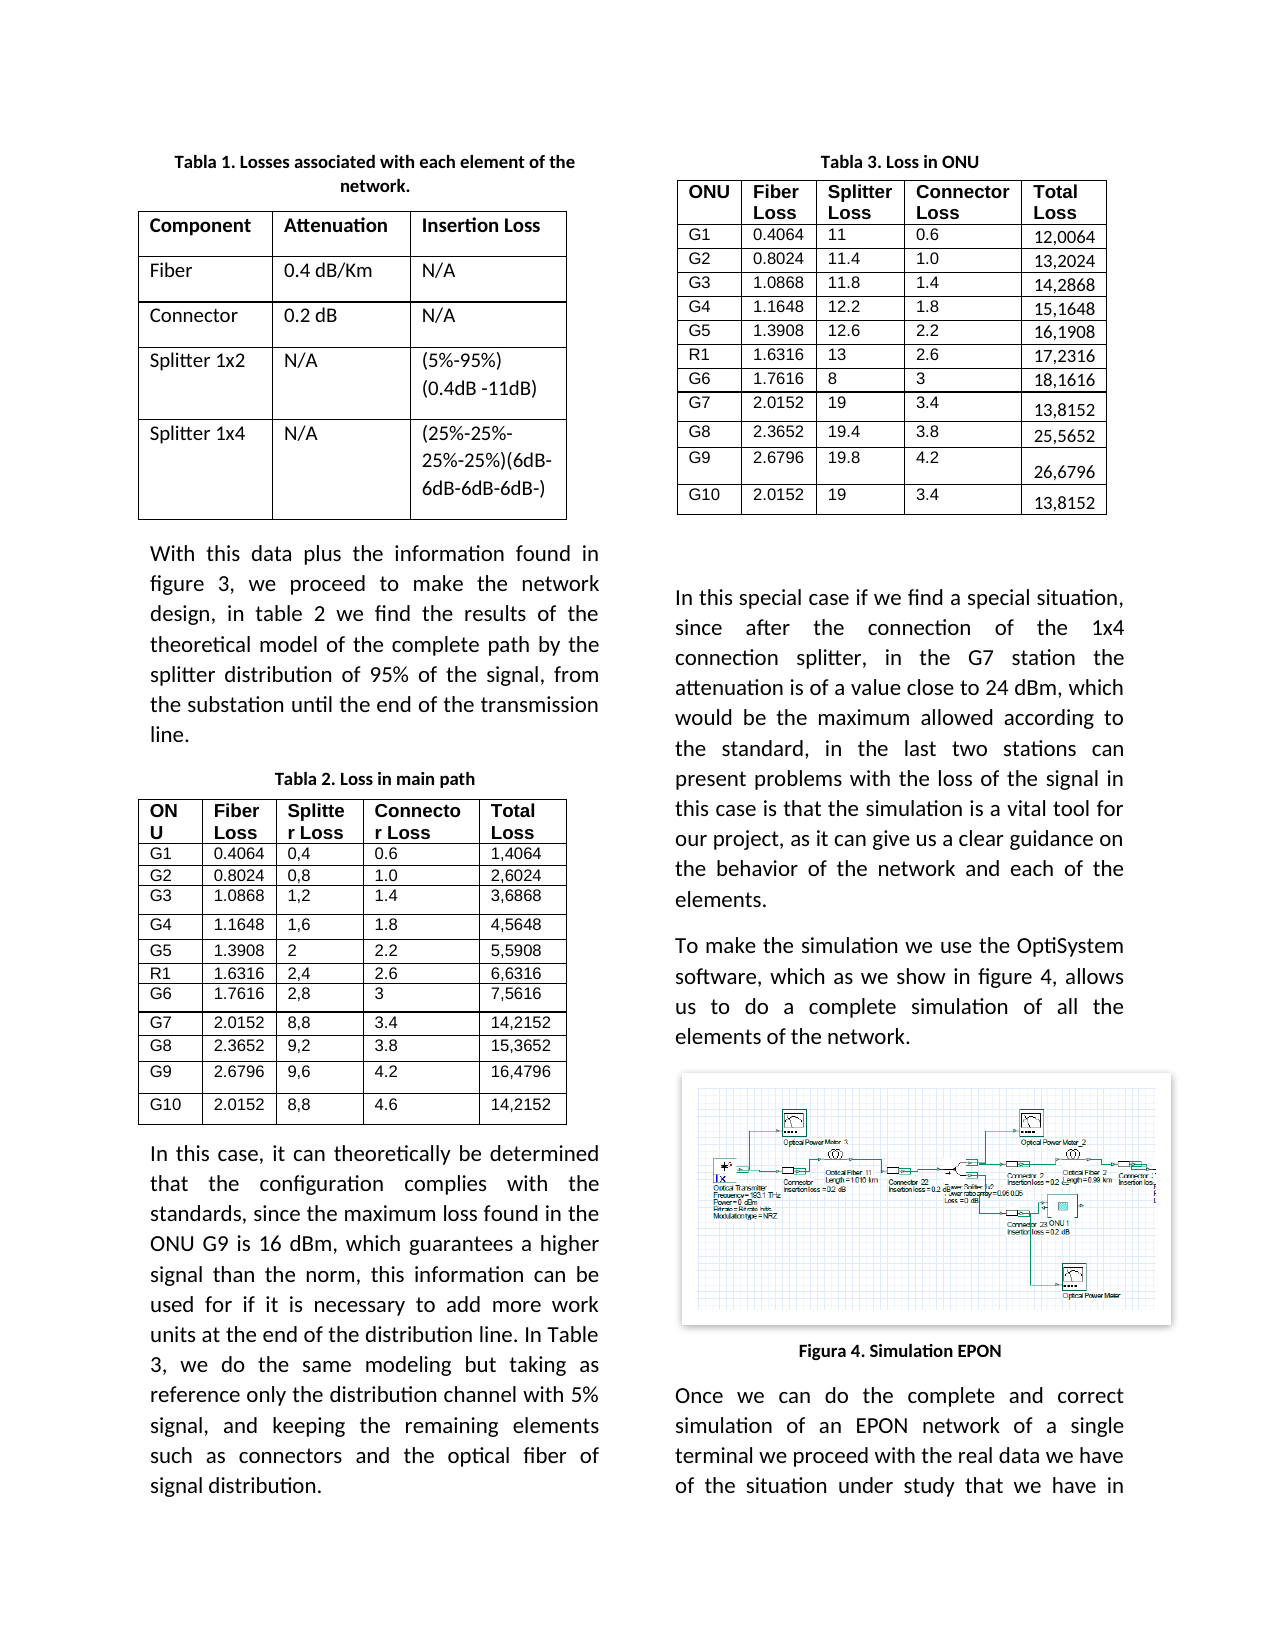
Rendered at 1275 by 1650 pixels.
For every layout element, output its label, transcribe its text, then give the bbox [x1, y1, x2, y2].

table_cell 11 [817, 225, 904, 248]
table_cell 12,0064 [1022, 225, 1106, 248]
table_cell 0.2 dB [273, 303, 410, 347]
table_cell R1 [678, 345, 741, 367]
table_cell 1.6316 [203, 964, 276, 983]
table_cell (25%-25%-25%-25%)(6dB-6dB-6dB-6dB-) [411, 420, 566, 519]
table_cell 26,6796 [1022, 448, 1106, 483]
table_cell G2 [678, 249, 741, 272]
table_cell 9,2 [277, 1036, 363, 1061]
table_cell Connector [139, 303, 272, 347]
table_cell 1.7616 [203, 984, 276, 1011]
table_cell 14,2152 [480, 1013, 566, 1034]
text Tabla 2. Loss in main path [150, 767, 600, 790]
table_cell G1 [139, 844, 202, 865]
table_header Total Loss [480, 800, 566, 843]
text To make the simulation we use the OptiSystem software, which as we show in figure 4, allows us to do a complete simulation of all the elements of the network. [675, 932, 1125, 1050]
table_cell 1.1648 [203, 915, 276, 939]
table_cell 1.4 [905, 273, 1021, 296]
table_cell 4.6 [364, 1094, 479, 1124]
table_cell 13,8152 [1022, 393, 1106, 421]
table_cell 2,4 [277, 964, 363, 983]
table_cell 2.0152 [742, 485, 816, 514]
table_cell Splitter 1x2 [139, 348, 272, 419]
table_cell 15,1648 [1022, 297, 1106, 319]
table_cell 14,2868 [1022, 273, 1106, 296]
table_cell 15,3652 [480, 1036, 566, 1061]
table_cell 2.2 [364, 940, 479, 962]
table_cell 6,6316 [480, 964, 566, 983]
table_cell 8 [817, 369, 904, 391]
text In this case, it can theoretically be determined that the configuration complies with the standards, since the maximum loss found in the ONU G9 is 16 dBm, which guarantees a higher signal than the norm, this information can be used for if it is necessary to add more work units at the end of the distribution line. In Table 3, we do the same modeling but taking as reference only the distribution channel with 5% signal, and keeping the remaining elements such as connectors and the optical fiber of signal distribution. [150, 856, 600, 1499]
table_cell G8 [678, 422, 741, 447]
text In this special case if we find a special situation, since after the connection of the 1x4 connection splitter, in the G7 station the attenuation is of a value close to 24 dBm, which would be the maximum allowed according to the standard, in the last two stations can present problems with the loss of the signal in this case is that the simulation is a vital tool for our project, as it can give us a clear guidance on the behavior of the network and each of the elements. [675, 583, 1125, 913]
table_cell 2.6796 [742, 448, 816, 483]
table_cell 13,2024 [1022, 249, 1106, 272]
table_cell 0.6 [905, 225, 1021, 248]
table_cell 2.2 [905, 321, 1021, 343]
table_cell N/A [411, 257, 566, 301]
table_cell 2.6 [364, 964, 479, 983]
table_cell G7 [678, 393, 741, 421]
table_cell G6 [678, 369, 741, 391]
table_cell 0,4 [277, 844, 363, 865]
table_cell G2 [139, 866, 202, 885]
table_cell 1.3908 [203, 940, 276, 962]
table_cell 7,5616 [480, 984, 566, 1011]
table_header ONU [678, 181, 741, 224]
table_cell 2.3652 [203, 1036, 276, 1061]
table_cell 2.6796 [203, 1062, 276, 1093]
table_cell 9,6 [277, 1062, 363, 1093]
table_cell 0,8 [277, 866, 363, 885]
table_cell 2.6 [905, 345, 1021, 367]
table_cell 8,8 [277, 1094, 363, 1124]
table_cell Splitter 1x4 [139, 420, 272, 519]
table_cell 1.3908 [742, 321, 816, 343]
table_cell 19 [817, 485, 904, 514]
table_cell 19.4 [817, 422, 904, 447]
table_header Attenuation [273, 212, 410, 256]
table_cell Fiber [139, 257, 272, 301]
table_header Connector Loss [905, 181, 1021, 224]
table_cell 0.8024 [203, 866, 276, 885]
table_cell G10 [139, 1094, 202, 1124]
table_cell 1.0 [905, 249, 1021, 272]
text With this data plus the information found in figure 3, we proceed to make the network design, in table 2 we find the results of the theoretical model of the complete path by the splitter distribution of 95% of the signal, from the substation until the end of the transmission line. [150, 263, 600, 748]
table_cell 19 [817, 393, 904, 421]
table_cell 3.4 [905, 485, 1021, 514]
table_cell 13,8152 [1022, 485, 1106, 514]
table_cell 11.4 [817, 249, 904, 272]
table_cell G6 [139, 984, 202, 1011]
table_cell 5,5908 [480, 940, 566, 962]
table_cell 1,2 [277, 886, 363, 914]
table_cell 0.4064 [742, 225, 816, 248]
table_cell G3 [139, 886, 202, 914]
table_cell 1.0868 [203, 886, 276, 914]
table_cell 25,5652 [1022, 422, 1106, 447]
table_cell 4.2 [364, 1062, 479, 1093]
table_cell 0.8024 [742, 249, 816, 272]
table_cell G3 [678, 273, 741, 296]
table_cell 3 [905, 369, 1021, 391]
table_cell 3,6868 [480, 886, 566, 914]
table_cell 14,2152 [480, 1094, 566, 1124]
table_cell G10 [678, 485, 741, 514]
table_cell 17,2316 [1022, 345, 1106, 367]
table_cell 2.3652 [742, 422, 816, 447]
table_cell 4,5648 [480, 915, 566, 939]
table_cell 2,6024 [480, 866, 566, 885]
table_cell G8 [139, 1036, 202, 1061]
table_cell 2.0152 [203, 1013, 276, 1034]
table_cell 3.4 [364, 1013, 479, 1034]
table_cell G9 [678, 448, 741, 483]
table_cell G7 [139, 1013, 202, 1034]
table_header Connector Loss [364, 800, 479, 843]
table_cell 2.0152 [742, 393, 816, 421]
table_cell (5%-95%) (0.4dB -11dB) [411, 348, 566, 419]
table_header Component [139, 212, 272, 256]
table_cell N/A [273, 348, 410, 419]
table_cell 1.8 [905, 297, 1021, 319]
table_cell 3.4 [905, 393, 1021, 421]
table_cell 18,1616 [1022, 369, 1106, 391]
table_cell G9 [139, 1062, 202, 1093]
table_cell G5 [139, 940, 202, 962]
table_header Splitter Loss [277, 800, 363, 843]
table_cell 8,8 [277, 1013, 363, 1034]
table_header Total Loss [1022, 181, 1106, 224]
table_cell 11.8 [817, 273, 904, 296]
table_header Fiber Loss [203, 800, 276, 843]
text Tabla 1. Losses associated with each element of the network. [150, 150, 600, 198]
table_cell 12.6 [817, 321, 904, 343]
table_cell 4.2 [905, 448, 1021, 483]
table_cell 1.0868 [742, 273, 816, 296]
table_cell R1 [139, 964, 202, 983]
table_cell 1.0 [364, 866, 479, 885]
table_header Insertion Loss [411, 212, 566, 256]
table_header Fiber Loss [742, 181, 816, 224]
table_cell 1.4 [364, 886, 479, 914]
table_cell N/A [273, 420, 410, 519]
picture [697, 1088, 1156, 1310]
table_cell 3.8 [364, 1036, 479, 1061]
table_cell 2 [277, 940, 363, 962]
table_cell G4 [678, 297, 741, 319]
table_cell G5 [678, 321, 741, 343]
table_cell 1.6316 [742, 345, 816, 367]
table_cell 1,4064 [480, 844, 566, 865]
table_header Splitter Loss [817, 181, 904, 224]
table_cell 3 [364, 984, 479, 1011]
table_cell 2.0152 [203, 1094, 276, 1124]
table_cell 1.1648 [742, 297, 816, 319]
table_cell G4 [139, 915, 202, 939]
table_cell 19.8 [817, 448, 904, 483]
table_cell 1.7616 [742, 369, 816, 391]
table_cell 3.8 [905, 422, 1021, 447]
table_cell 0.4064 [203, 844, 276, 865]
table_header ONU [139, 800, 202, 843]
table_cell 16,1908 [1022, 321, 1106, 343]
table_cell 16,4796 [480, 1062, 566, 1093]
table_cell 2,8 [277, 984, 363, 1011]
table_cell 1.8 [364, 915, 479, 939]
table_cell 0.4 dB/Km [273, 257, 410, 301]
table_cell 13 [817, 345, 904, 367]
table_cell 12.2 [817, 297, 904, 319]
table_cell N/A [411, 303, 566, 347]
table_cell 0.6 [364, 844, 479, 865]
text Tabla 3. Loss in ONU [675, 150, 1125, 173]
table_cell G1 [678, 225, 741, 248]
table_cell 1,6 [277, 915, 363, 939]
